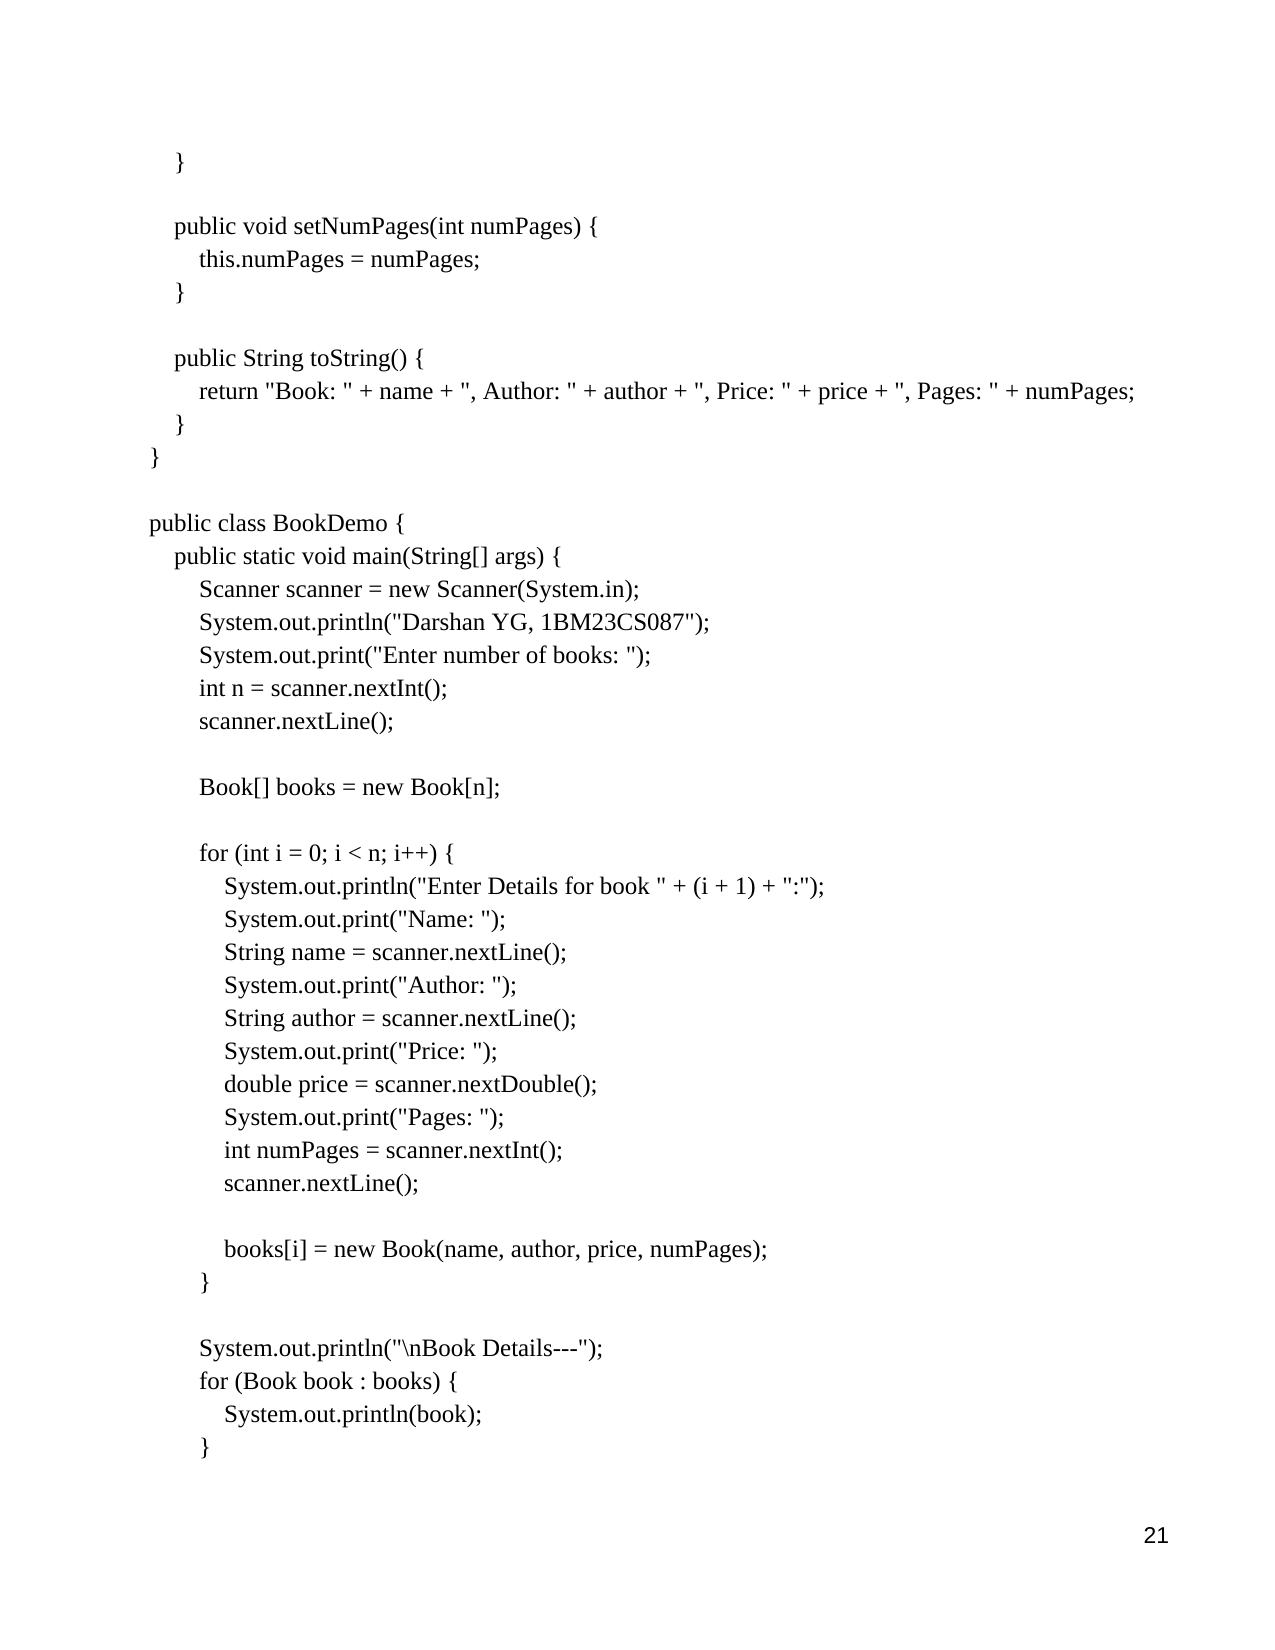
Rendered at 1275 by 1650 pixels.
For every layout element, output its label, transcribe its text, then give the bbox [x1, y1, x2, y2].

text for (int i = 0; i < n; i++) { [149, 838, 1169, 867]
text scanner.nextLine(); [149, 1168, 1169, 1197]
text int n = scanner.nextInt(); [149, 673, 1169, 702]
text System.out.println("Enter Details for book " + (i + 1) + ":"); [149, 871, 1169, 900]
text for (Book book : books) { [149, 1366, 1169, 1395]
text } [149, 277, 1169, 306]
text } [149, 1432, 1169, 1461]
text double price = scanner.nextDouble(); [149, 1069, 1169, 1098]
text System.out.print("Pages: "); [149, 1102, 1169, 1131]
text String name = scanner.nextLine(); [149, 937, 1169, 966]
text System.out.print("Name: "); [149, 904, 1169, 933]
text scanner.nextLine(); [149, 706, 1169, 735]
text public class BookDemo { [149, 508, 1169, 537]
text } [149, 1267, 1169, 1296]
text public void setNumPages(int numPages) { [149, 211, 1169, 239]
text Scanner scanner = new Scanner(System.in); [149, 574, 1169, 603]
text } [149, 147, 1169, 176]
text System.out.println("Darshan YG, 1BM23CS087"); [149, 607, 1169, 636]
text System.out.print("Enter number of books: "); [149, 640, 1169, 669]
text public static void main(String[] args) { [149, 541, 1169, 570]
text public String toString() { [149, 343, 1169, 372]
text books[i] = new Book(name, author, price, numPages); [149, 1234, 1169, 1263]
text this.numPages = numPages; [149, 244, 1169, 272]
text System.out.println("\nBook Details---"); [149, 1333, 1169, 1362]
text String author = scanner.nextLine(); [149, 1003, 1169, 1032]
text int numPages = scanner.nextInt(); [149, 1135, 1169, 1164]
text Book[] books = new Book[n]; [149, 772, 1169, 801]
text } [149, 409, 1169, 438]
text System.out.println(book); [149, 1399, 1169, 1428]
text System.out.print("Author: "); [149, 970, 1169, 999]
text } [149, 442, 1169, 471]
text System.out.print("Price: "); [149, 1036, 1169, 1065]
text return "Book: " + name + ", Author: " + author + ", Price: " + price + ", Pages: " + numPages; [149, 376, 1169, 404]
